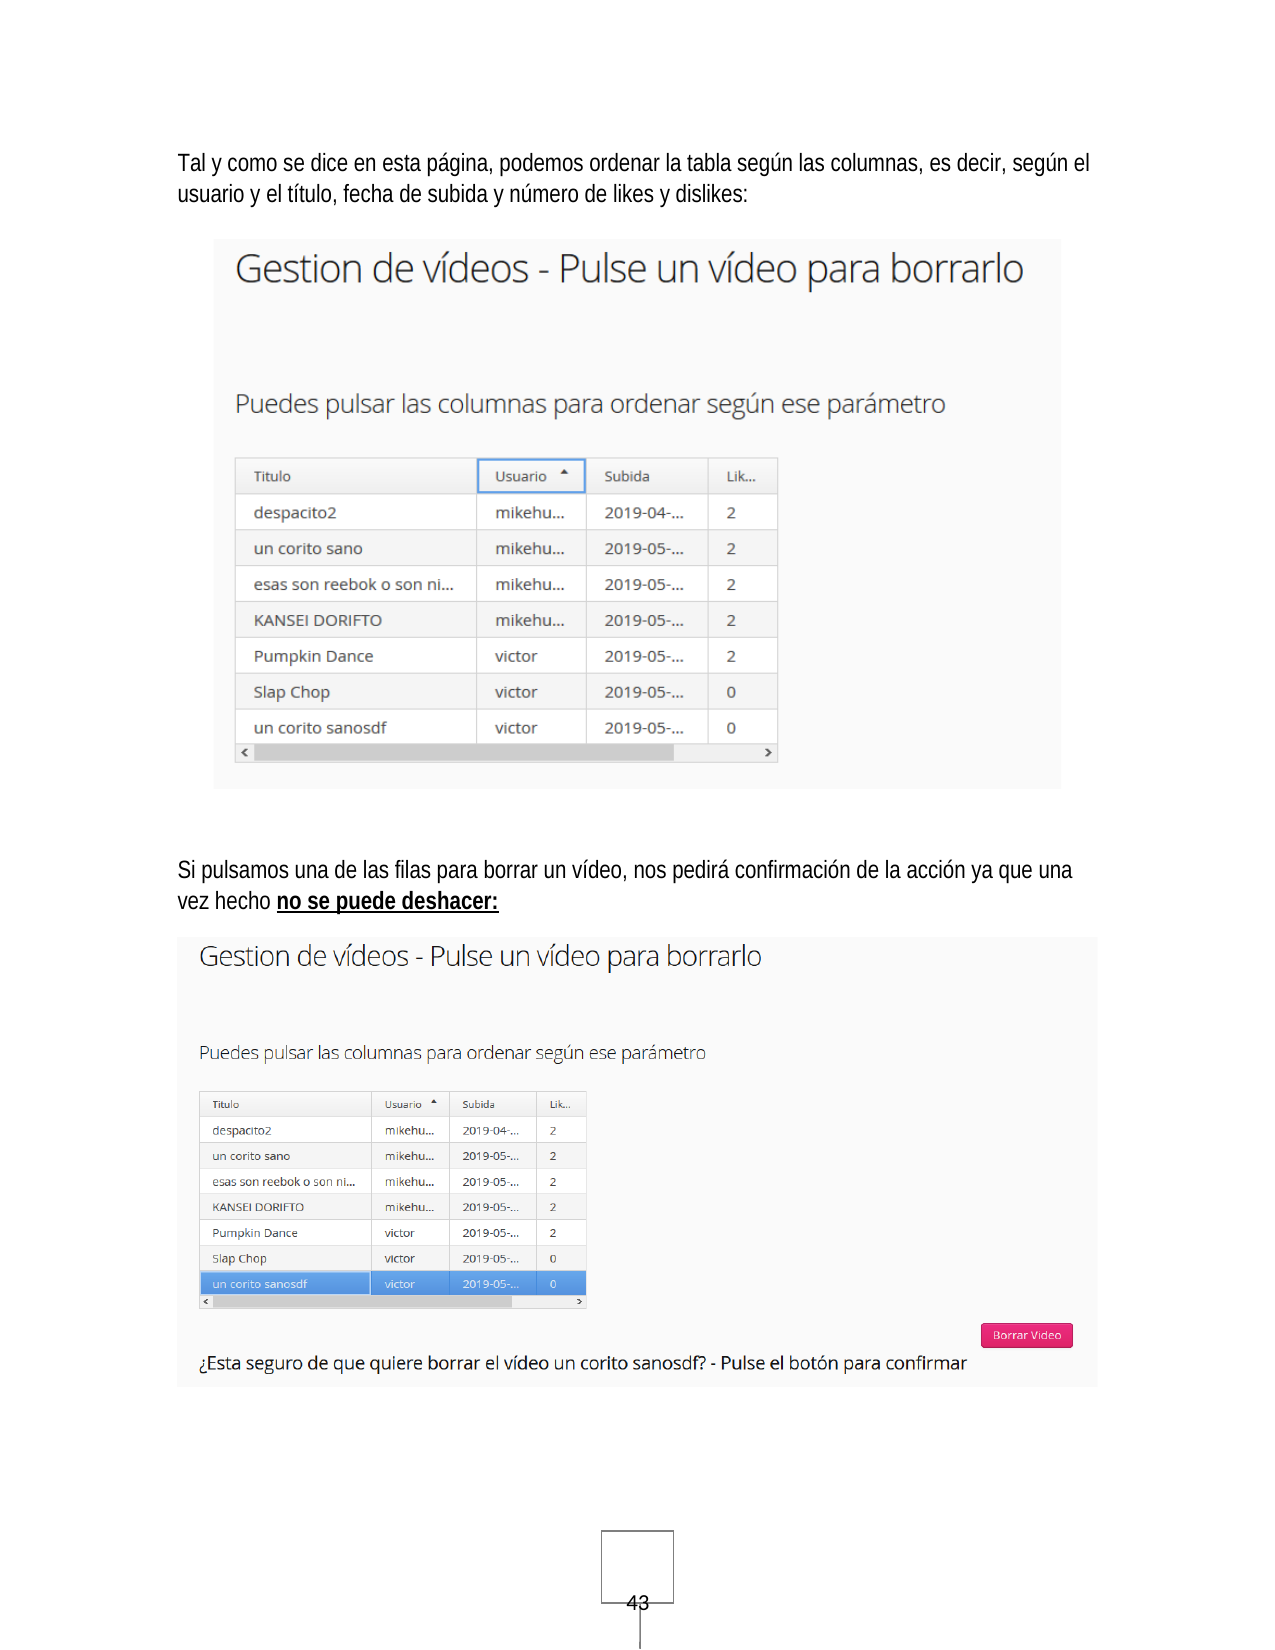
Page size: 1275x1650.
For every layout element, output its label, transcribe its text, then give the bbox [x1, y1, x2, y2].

picture [177, 937, 1098, 1387]
picture [213, 239, 1062, 789]
text Tal y como se dice en esta página, podemos ordenar la tabla según las columnas, es decir, según el usuario y el título, fecha de subida y número de likes y dislikes: [177, 148, 1098, 207]
text Si pulsamos una de las filas para borrar un vídeo, nos pedirá confirmación de la acción ya que una vez hecho no se puede deshacer: [177, 855, 1098, 915]
